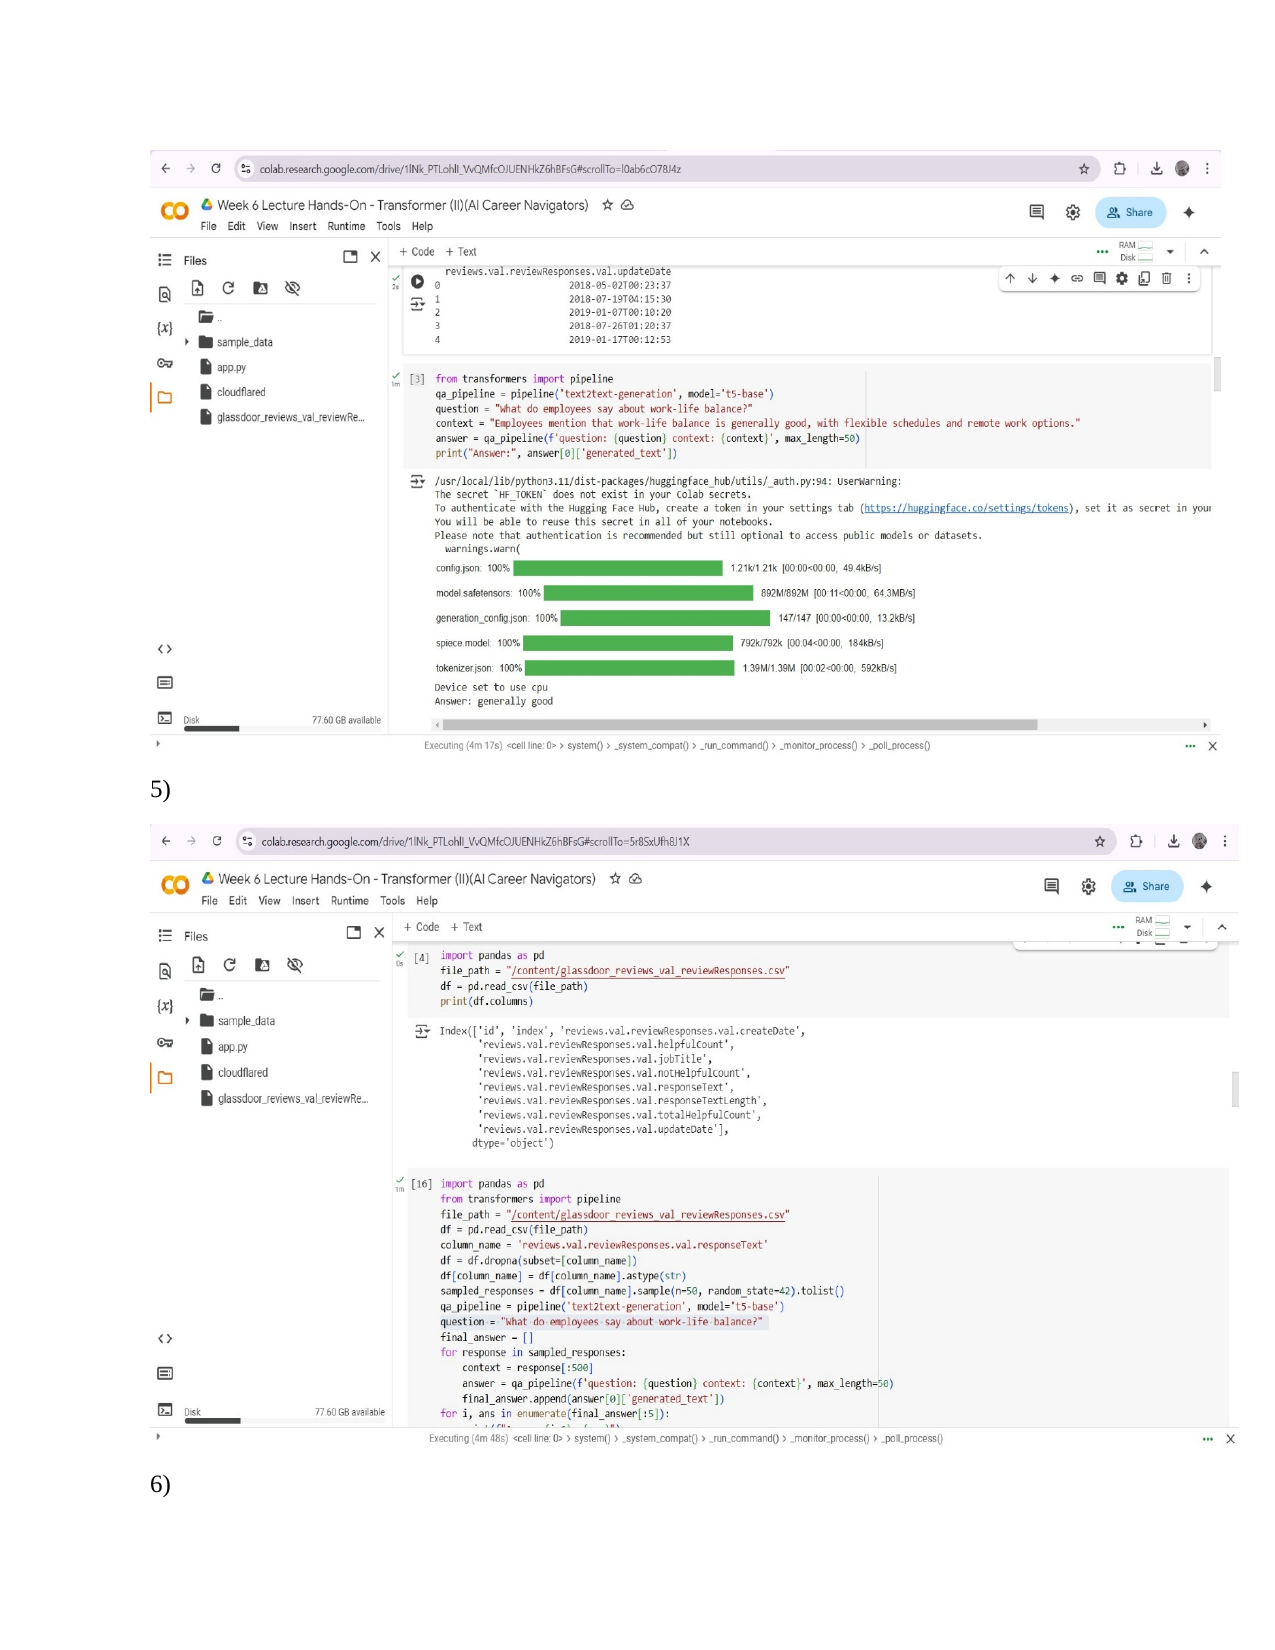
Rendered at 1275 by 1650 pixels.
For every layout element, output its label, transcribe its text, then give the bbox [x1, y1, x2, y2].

picture [150, 824, 1239, 1448]
text 5) [150, 774, 1125, 803]
picture [150, 150, 1221, 753]
text 6) [150, 1469, 1125, 1498]
